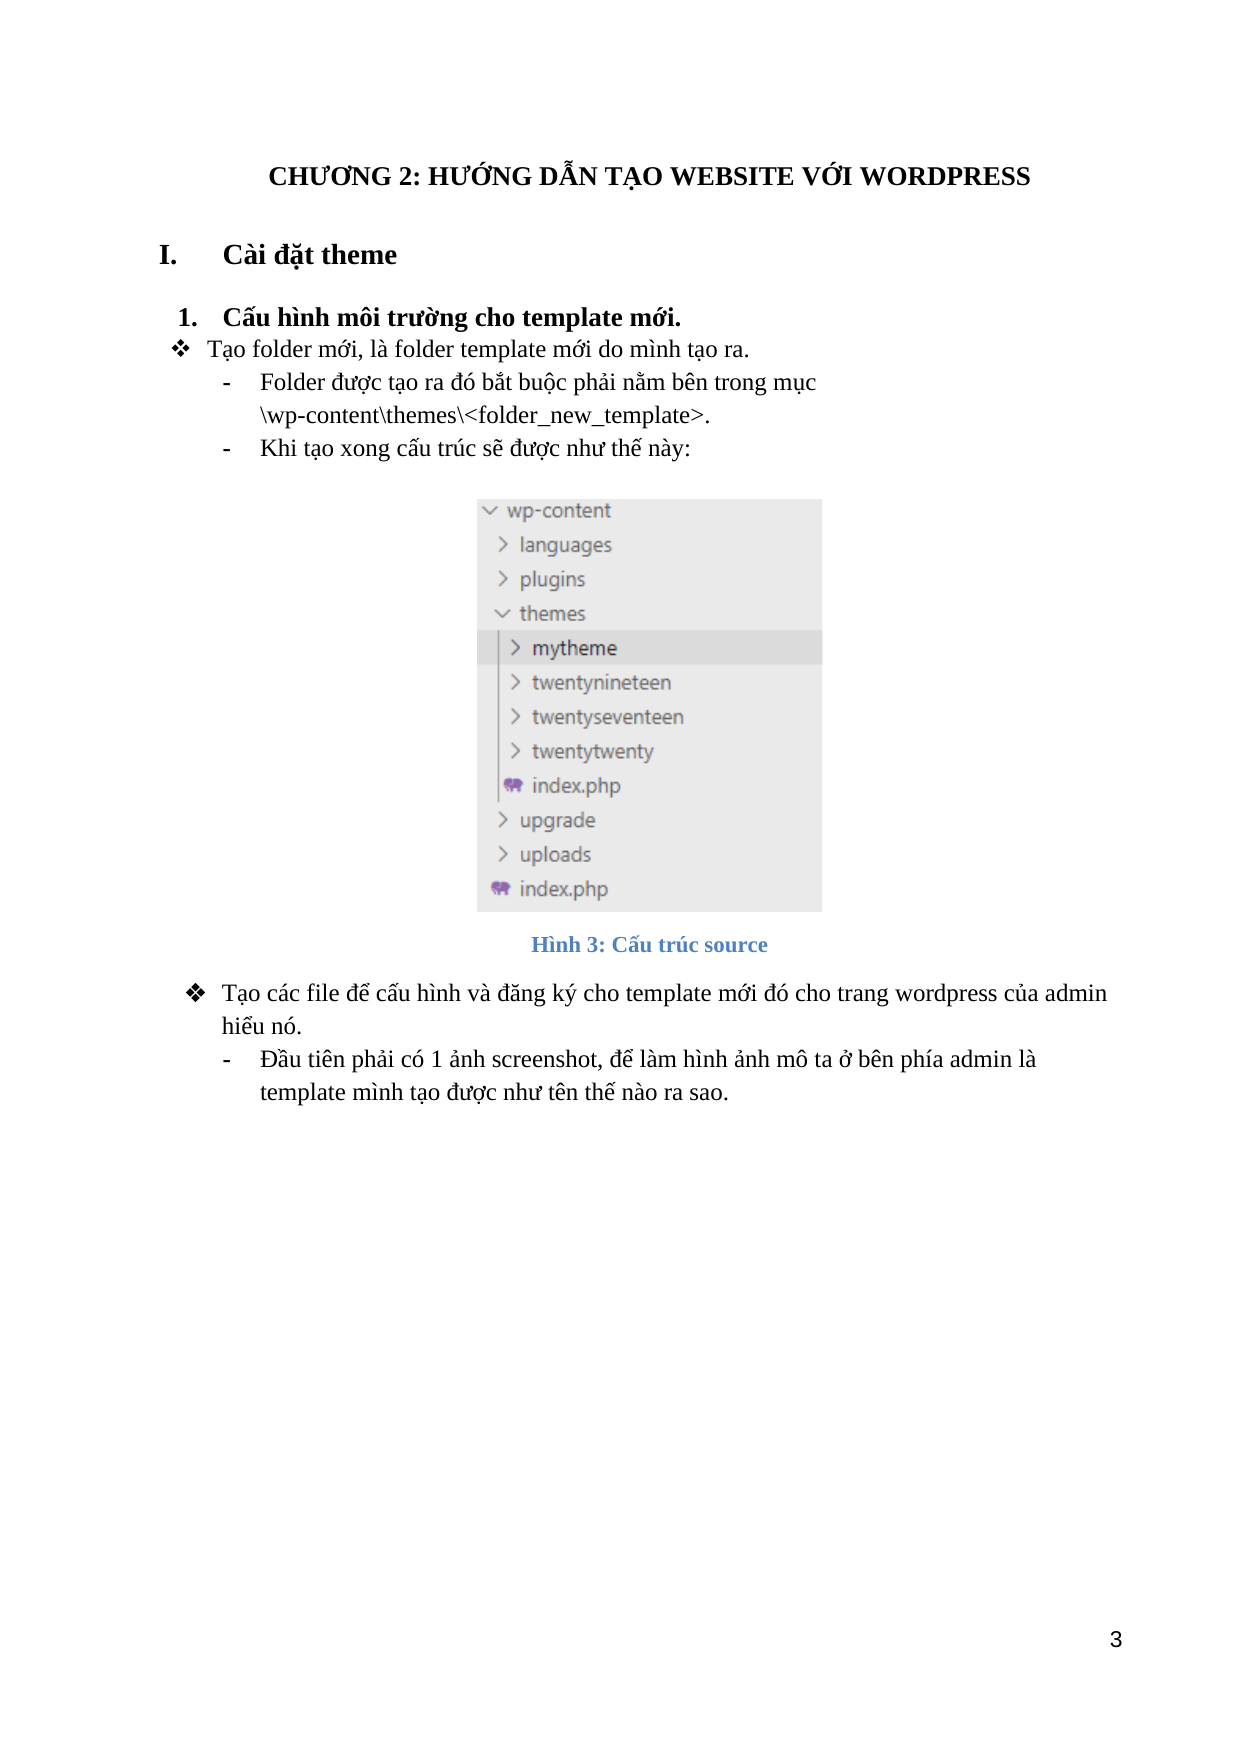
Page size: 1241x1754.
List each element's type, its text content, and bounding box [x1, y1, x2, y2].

picture [477, 499, 823, 912]
list Đầu tiên phải có 1 ảnh screenshot, để làm hình ảnh mô ta ở bên phía admin là template mình tạo được như tên thế nào ra sao. [222, 1044, 1122, 1106]
list Tạo folder mới, là folder template mới do mình tạo ra. [169, 334, 1122, 363]
subtitle Cấu hình môi trường cho template mới. [177, 301, 1122, 332]
subtitle Cài đặt theme [177, 237, 1122, 271]
subtitle CHƯƠNG 2: HƯỚNG DẪN TẠO WEBSITE VỚI WORDPRESS [177, 160, 1122, 191]
text Hình 3: Cấu trúc source [177, 931, 1122, 957]
list Folder được tạo ra đó bắt buộc phải nằm bên trong mục \wp-content\themes\<folder_new_template>. [222, 367, 1122, 429]
list Khi tạo xong cấu trúc sẽ được như thế này: [222, 433, 1122, 462]
list Tạo các file để cấu hình và đăng ký cho template mới đó cho trang wordpress của admin hiểu nó. [184, 978, 1122, 1040]
